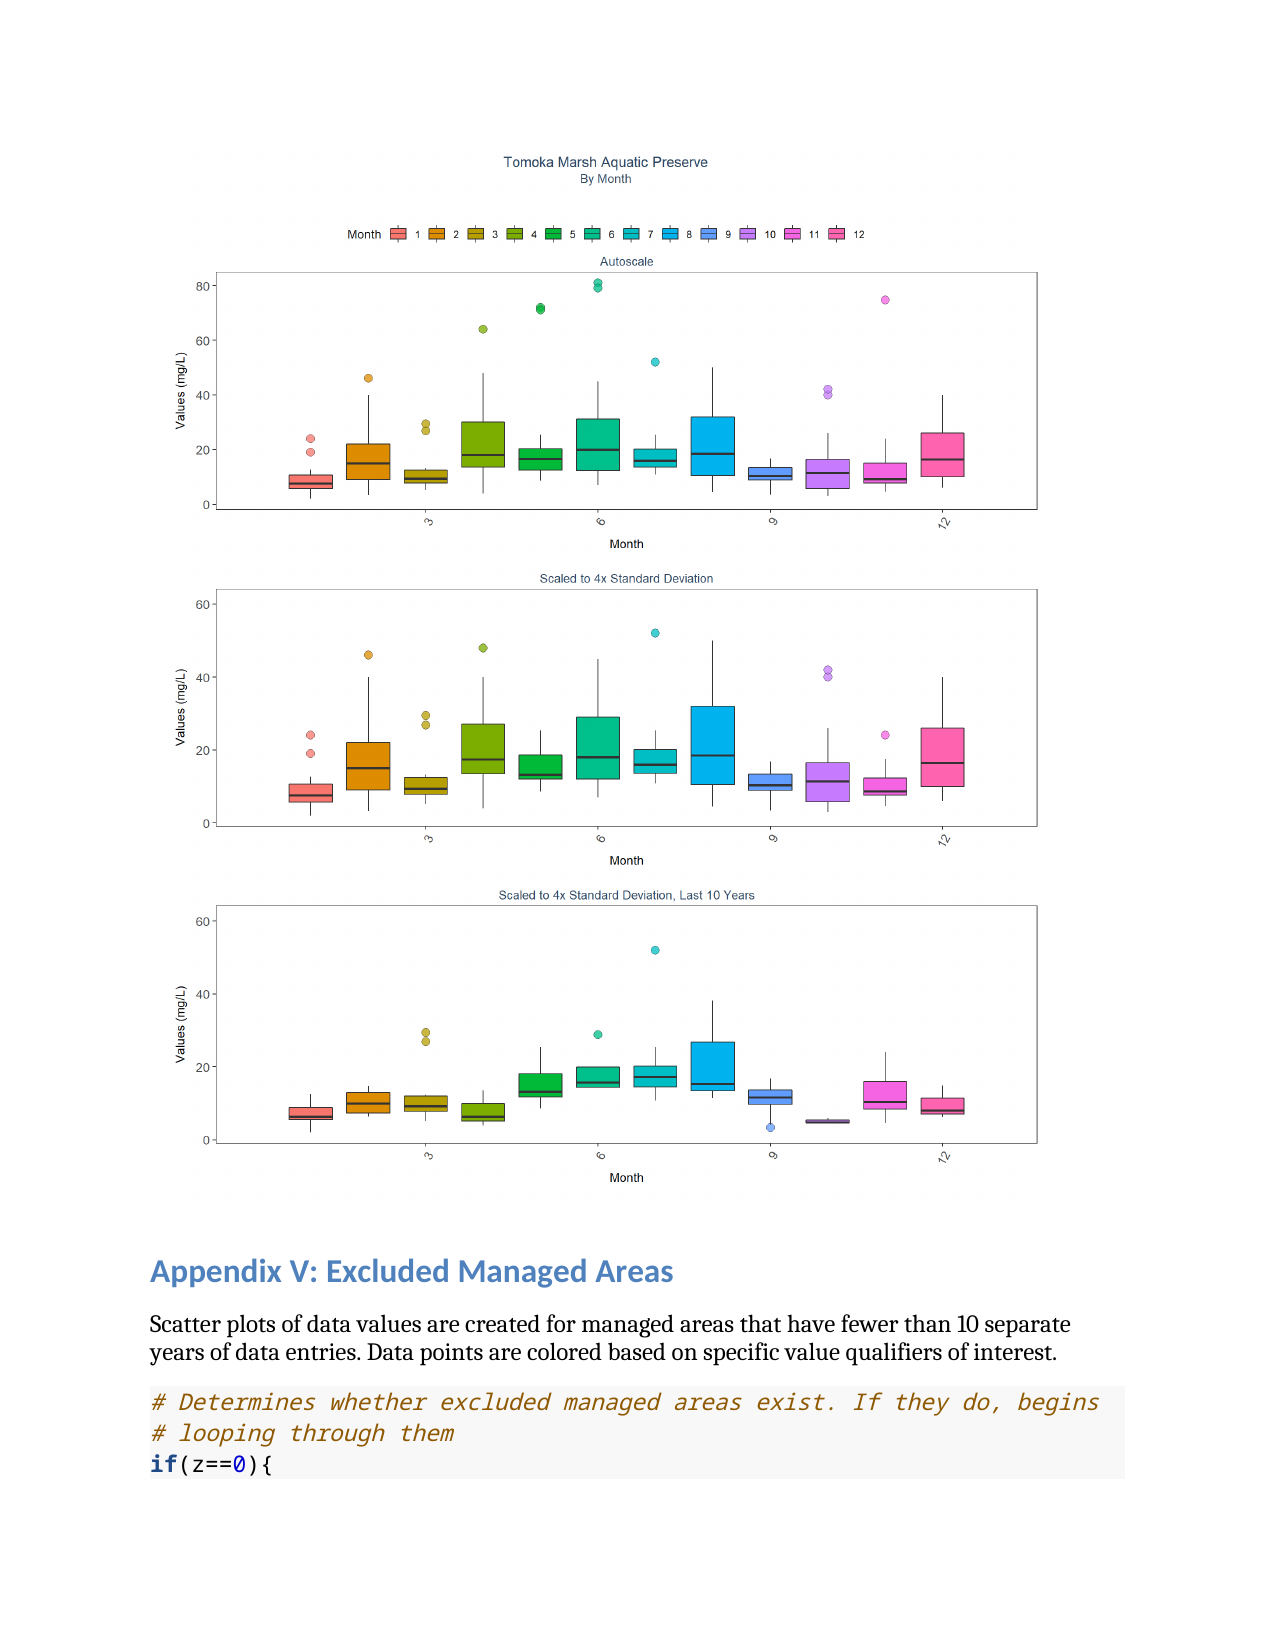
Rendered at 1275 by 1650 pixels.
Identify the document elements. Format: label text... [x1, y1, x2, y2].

text Scatter plots of data values are created for managed areas that have fewer than 10 separate years of data entries. Data points are colored based on specific value qualifiers of interest. [150, 1309, 1125, 1367]
picture [168, 150, 1044, 1200]
subtitle Appendix V: Excluded Managed Areas [150, 1250, 1125, 1291]
